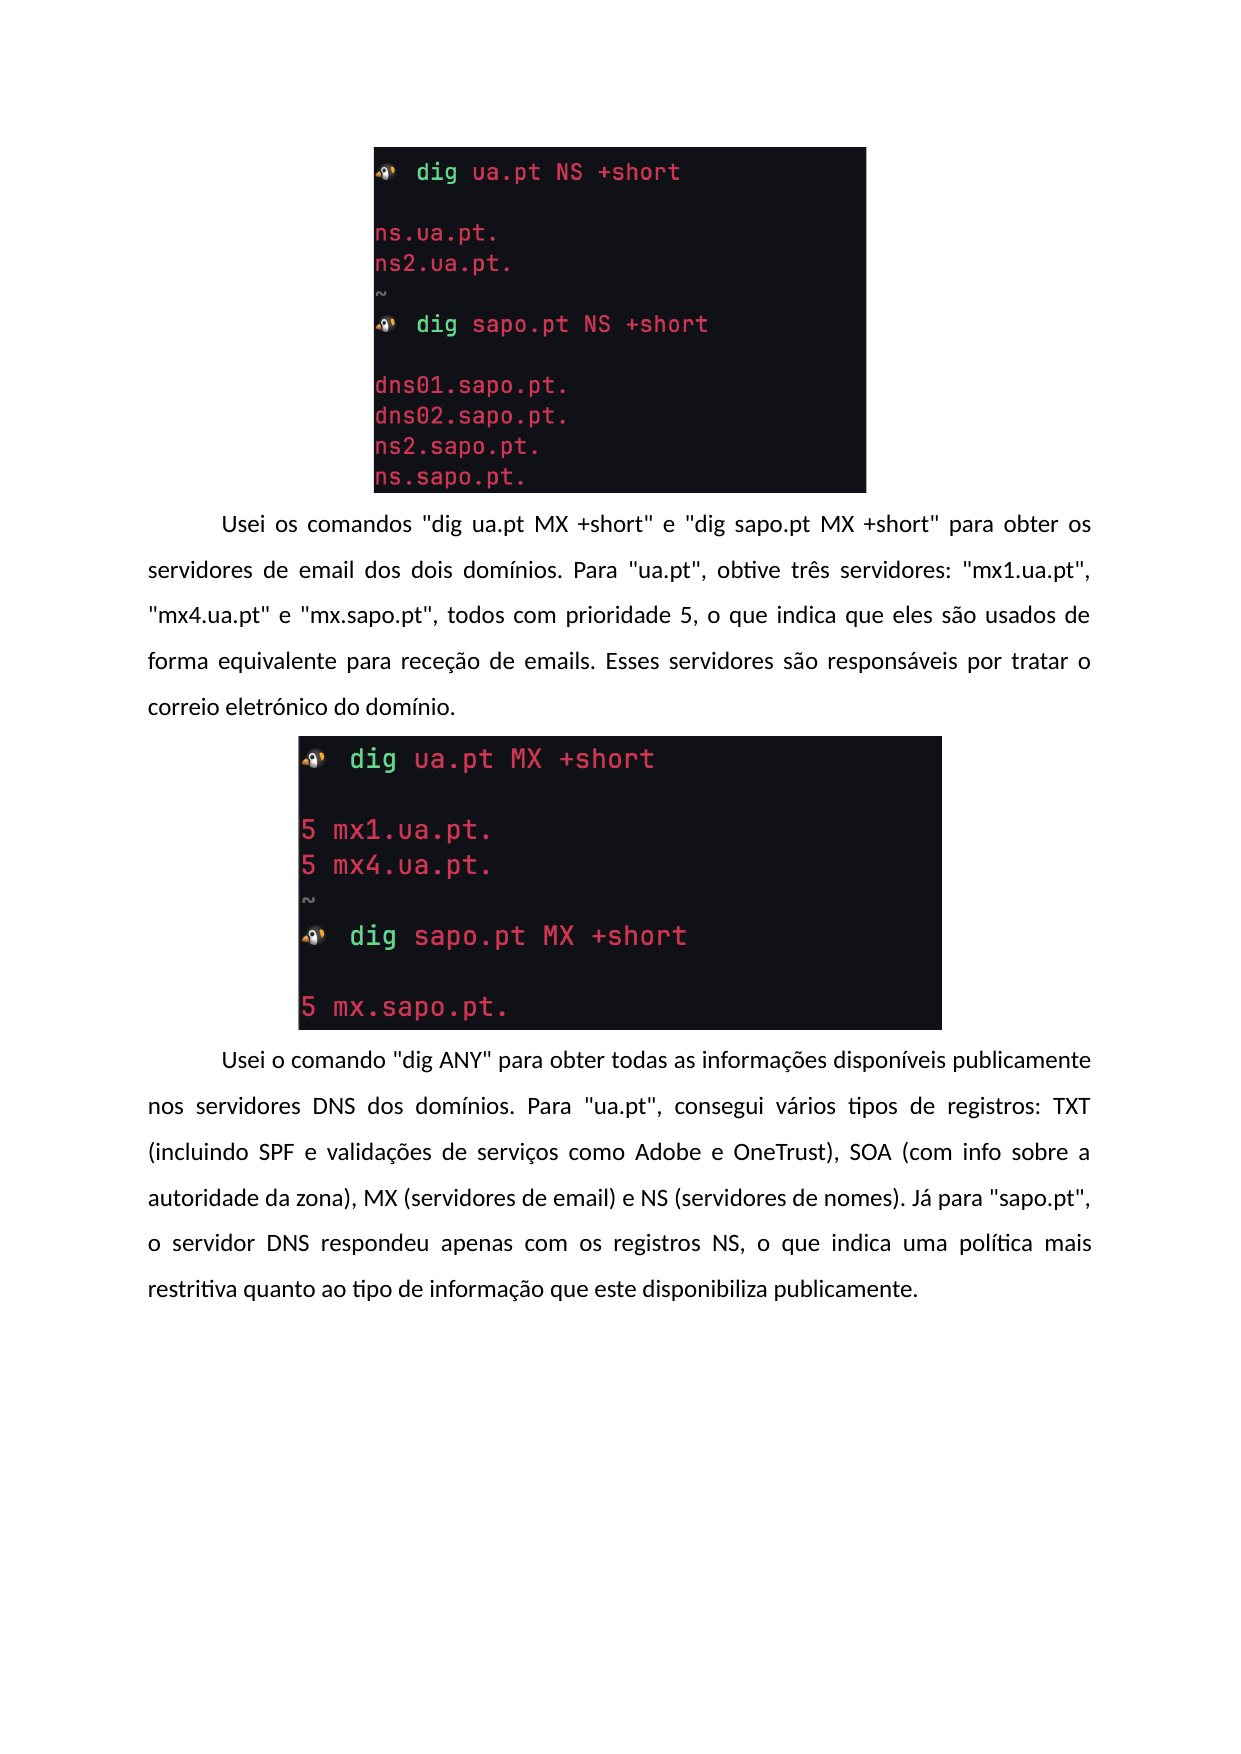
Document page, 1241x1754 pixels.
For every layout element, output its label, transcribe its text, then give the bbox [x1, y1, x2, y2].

picture [298, 736, 942, 1030]
text Usei os comandos "dig ua.pt MX +short" e "dig sapo.pt MX +short" para obter os servidores de email dos dois domínios. Para "ua.pt", obtive três servidores: "mx1.ua.pt", "mx4.ua.pt" e "mx.sapo.pt", todos com prioridade 5, o que indica que eles são usados de forma equivalente para receção de emails. Esses servidores são responsáveis por tratar o correio eletrónico do domínio. [148, 508, 1092, 722]
text Usei o comando "dig ANY" para obter todas as informações disponíveis publicamente nos servidores DNS dos domínios. Para "ua.pt", consegui vários tipos de registros: TXT (incluindo SPF e validações de serviços como Adobe e OneTrust), SOA (com info sobre a autoridade da zona), MX (servidores de email) e NS (servidores de nomes). Já para "sapo.pt", o servidor DNS respondeu apenas com os registros NS, o que indica uma política mais restritiva quanto ao tipo de informação que este disponibiliza publicamente. [148, 1044, 1092, 1304]
picture [373, 147, 867, 493]
